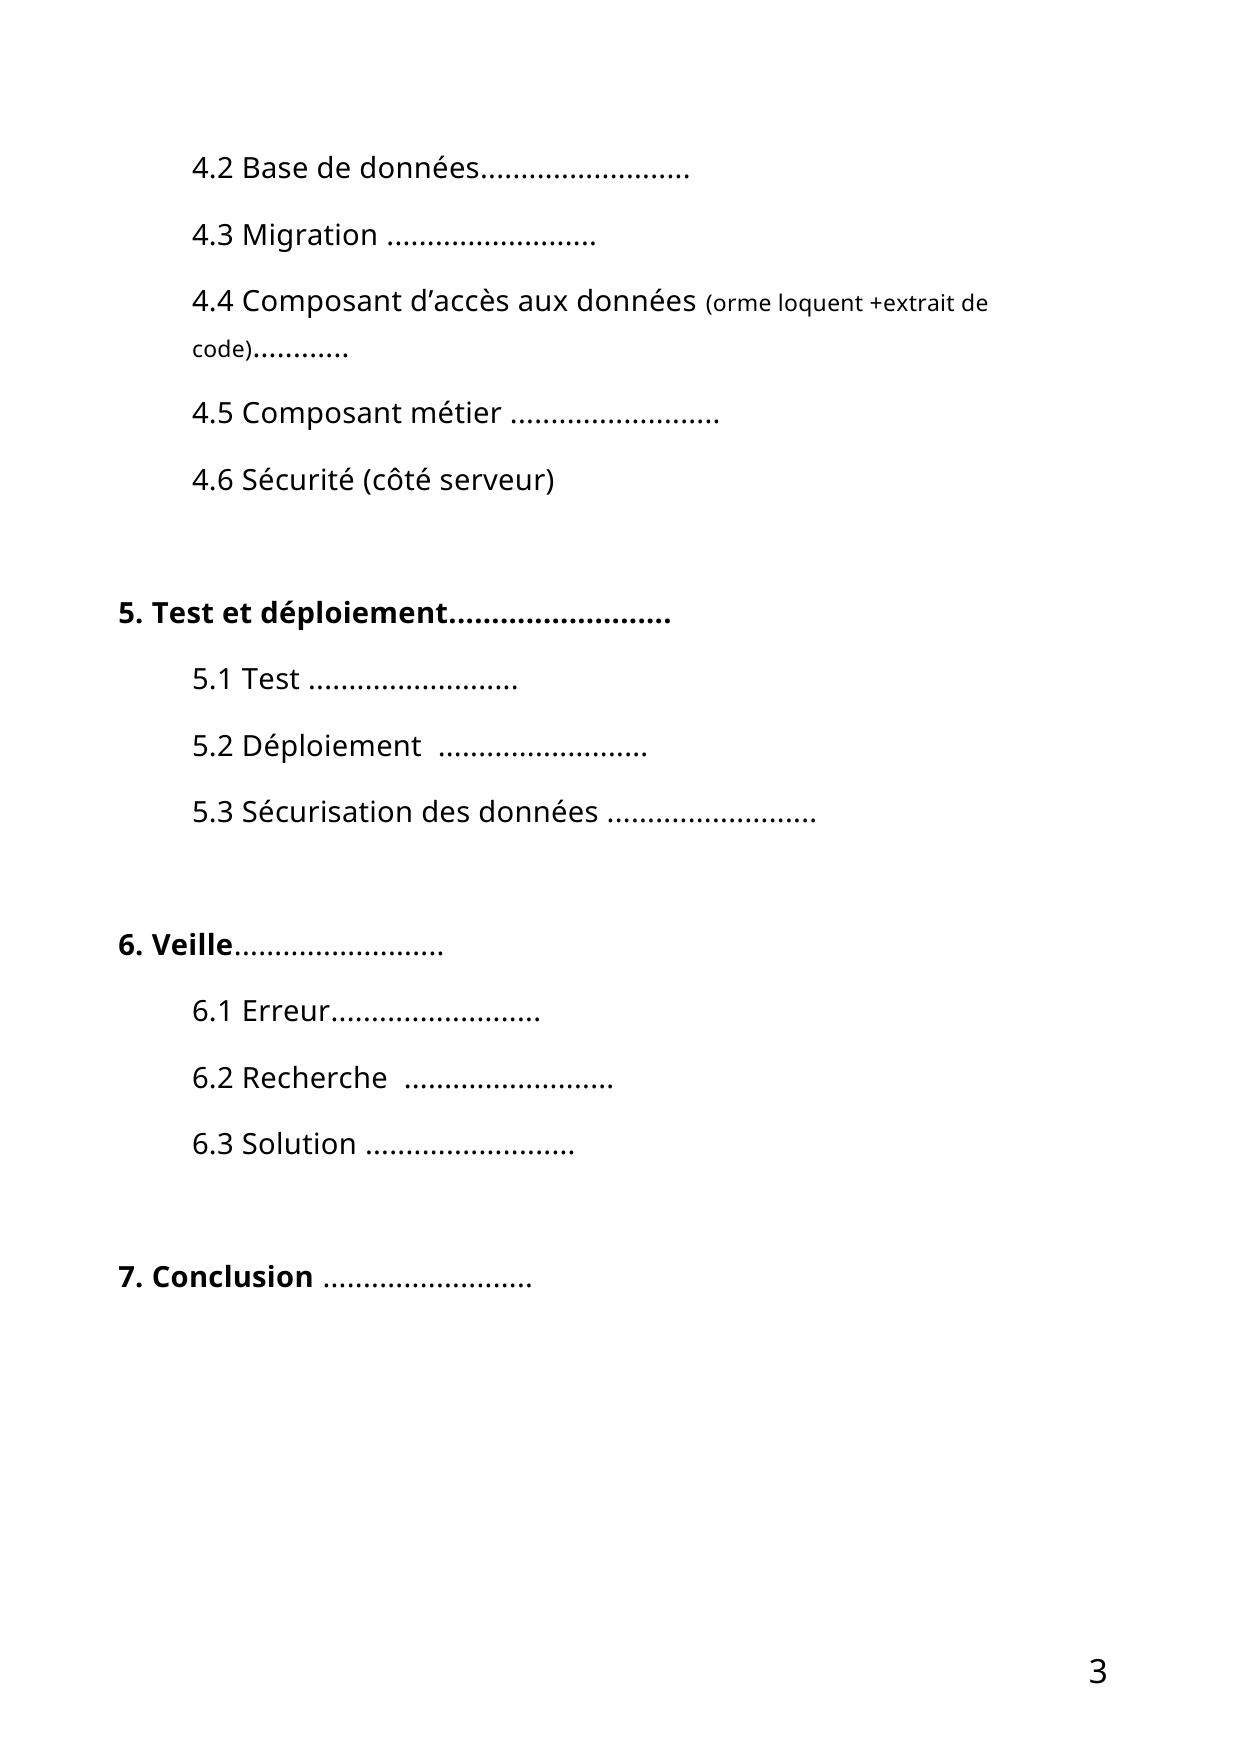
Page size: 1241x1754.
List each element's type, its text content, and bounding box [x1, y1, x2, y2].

text 5. Test et déploiement.......................... [118, 592, 1107, 632]
text 6. Veille.......................... [118, 924, 1107, 964]
text 4.5 Composant métier .......................... [192, 393, 1107, 432]
text 6.2 Recherche .......................... [192, 1057, 1107, 1097]
text 4.3 Migration .......................... [192, 214, 1107, 254]
text 4.4 Composant d’accès aux données (orme loquent +extrait de code)............ [192, 281, 1107, 366]
text 6.1 Erreur.......................... [192, 991, 1107, 1030]
text 5.2 Déploiement .......................... [192, 725, 1107, 764]
text 4.2 Base de données.......................... [192, 148, 1107, 187]
text 5.1 Test .......................... [192, 658, 1107, 698]
text 5.3 Sécurisation des données .......................... [192, 791, 1107, 831]
text 7. Conclusion .......................... [118, 1257, 1107, 1296]
text 4.6 Sécurité (côté serveur) [192, 459, 1107, 499]
text 6.3 Solution .......................... [192, 1124, 1107, 1163]
